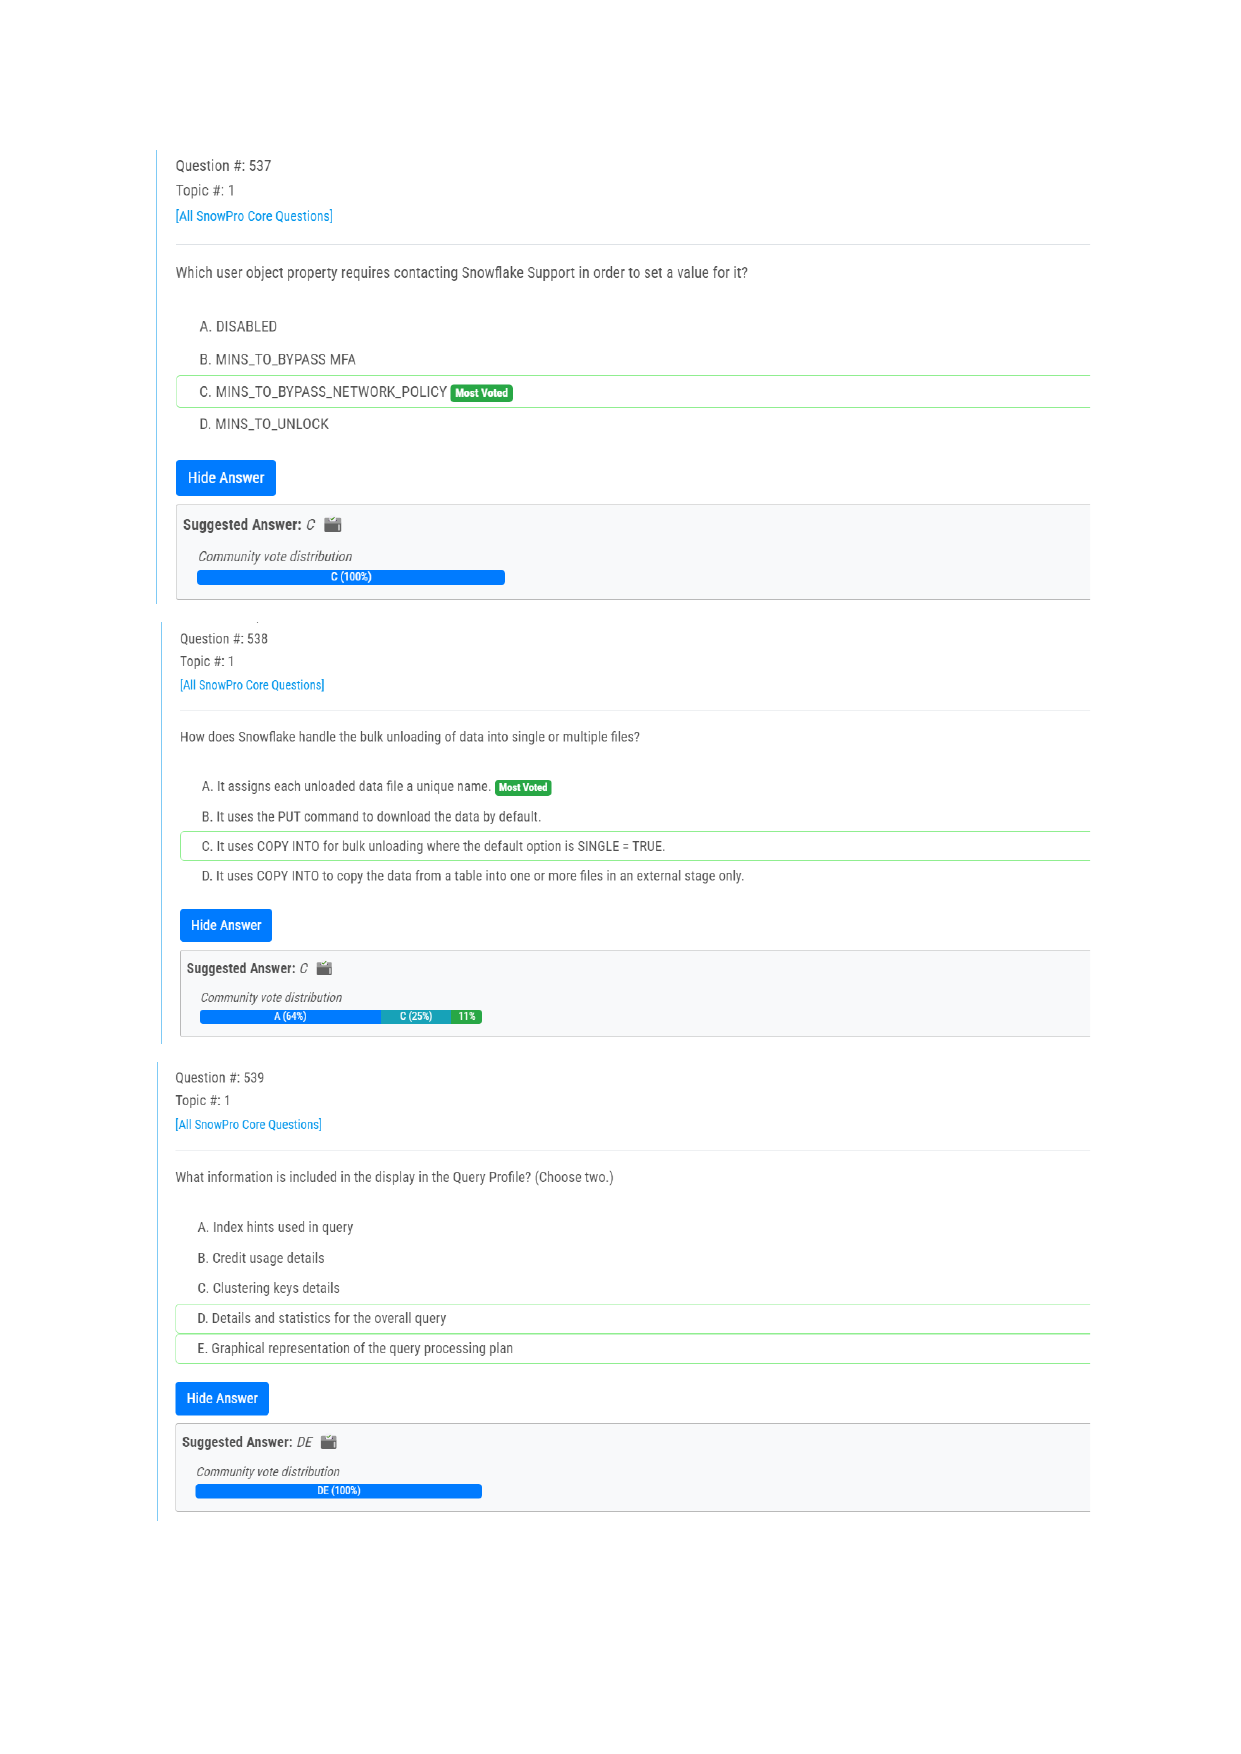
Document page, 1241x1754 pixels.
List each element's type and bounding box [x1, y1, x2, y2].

picture [150, 150, 1091, 604]
picture [150, 1062, 1091, 1521]
picture [150, 622, 1091, 1044]
